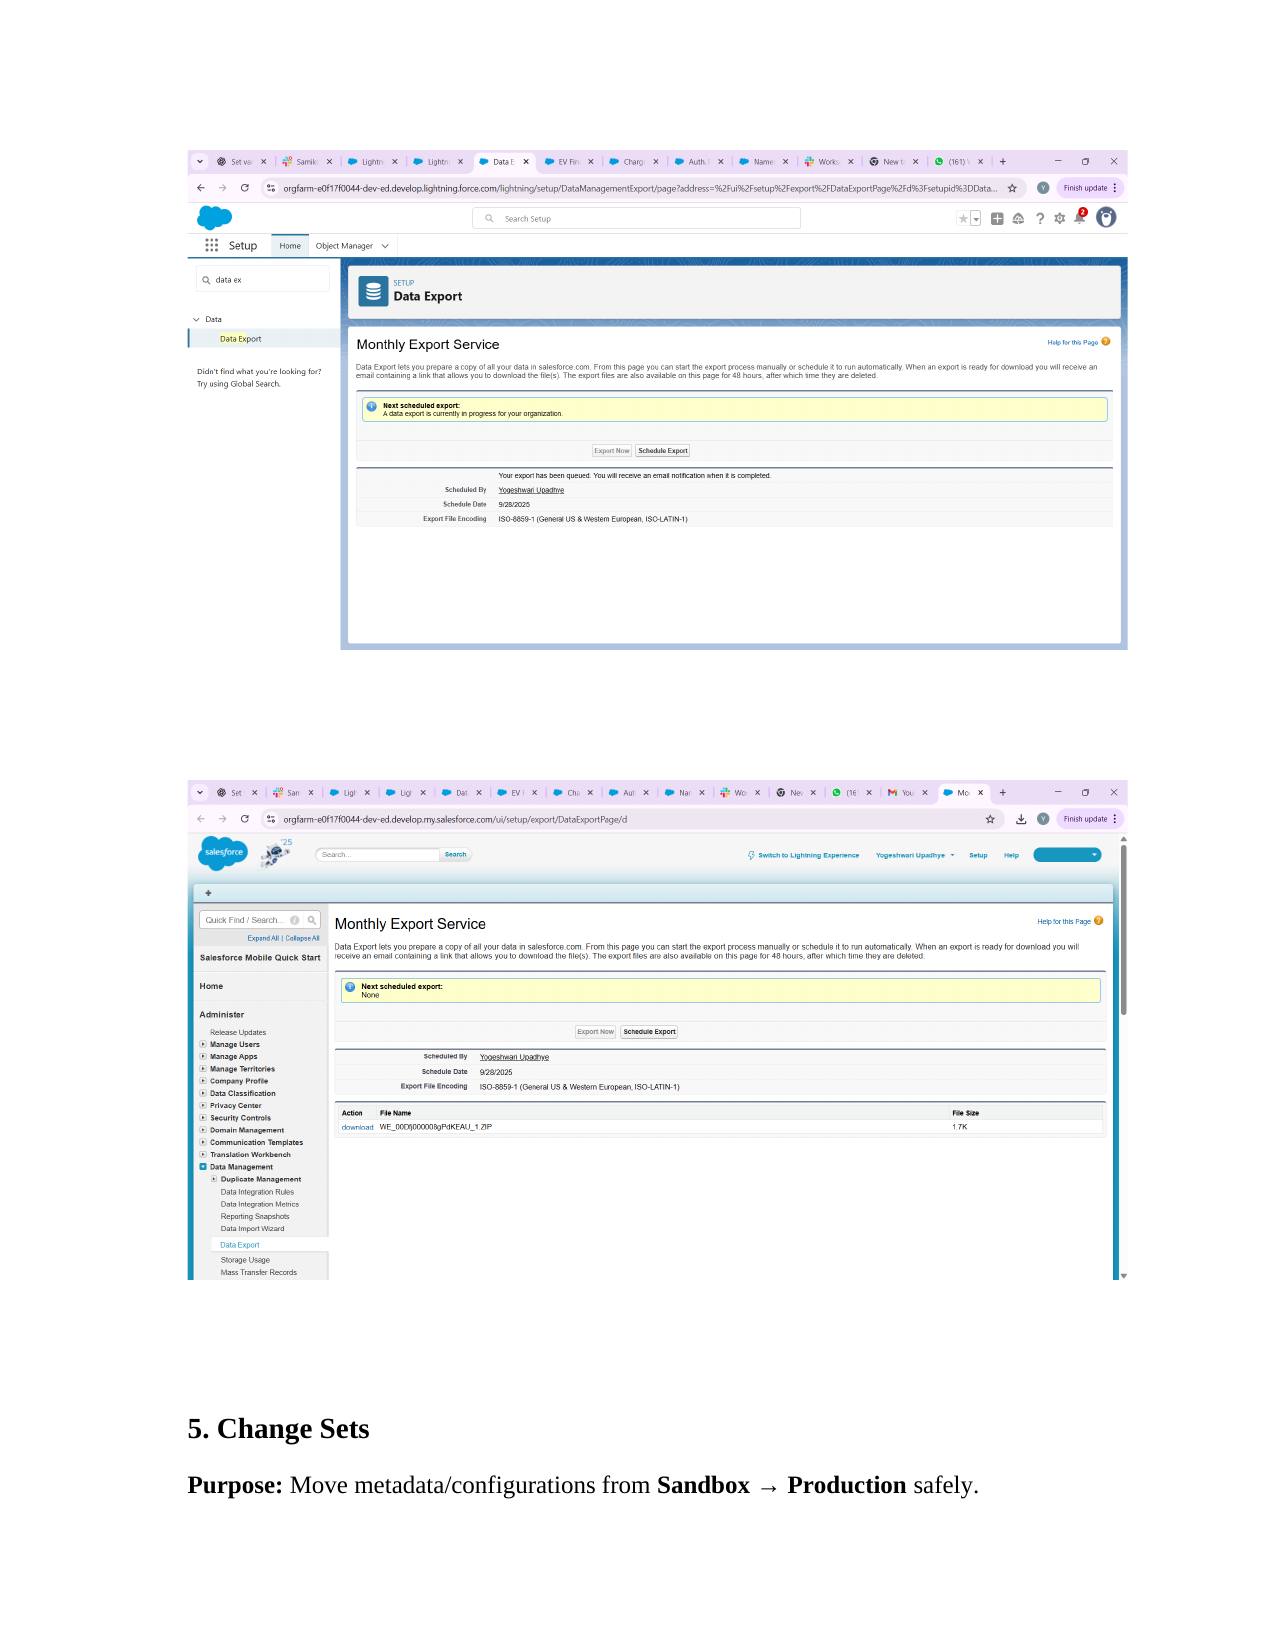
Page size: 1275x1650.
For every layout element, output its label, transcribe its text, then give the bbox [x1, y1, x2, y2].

picture [187, 150, 1128, 650]
picture [187, 780, 1128, 1280]
text Purpose: Move metadata/configurations from Sandbox → Production safely. [187, 1470, 1087, 1499]
text 5. Change Sets [187, 1411, 1087, 1444]
